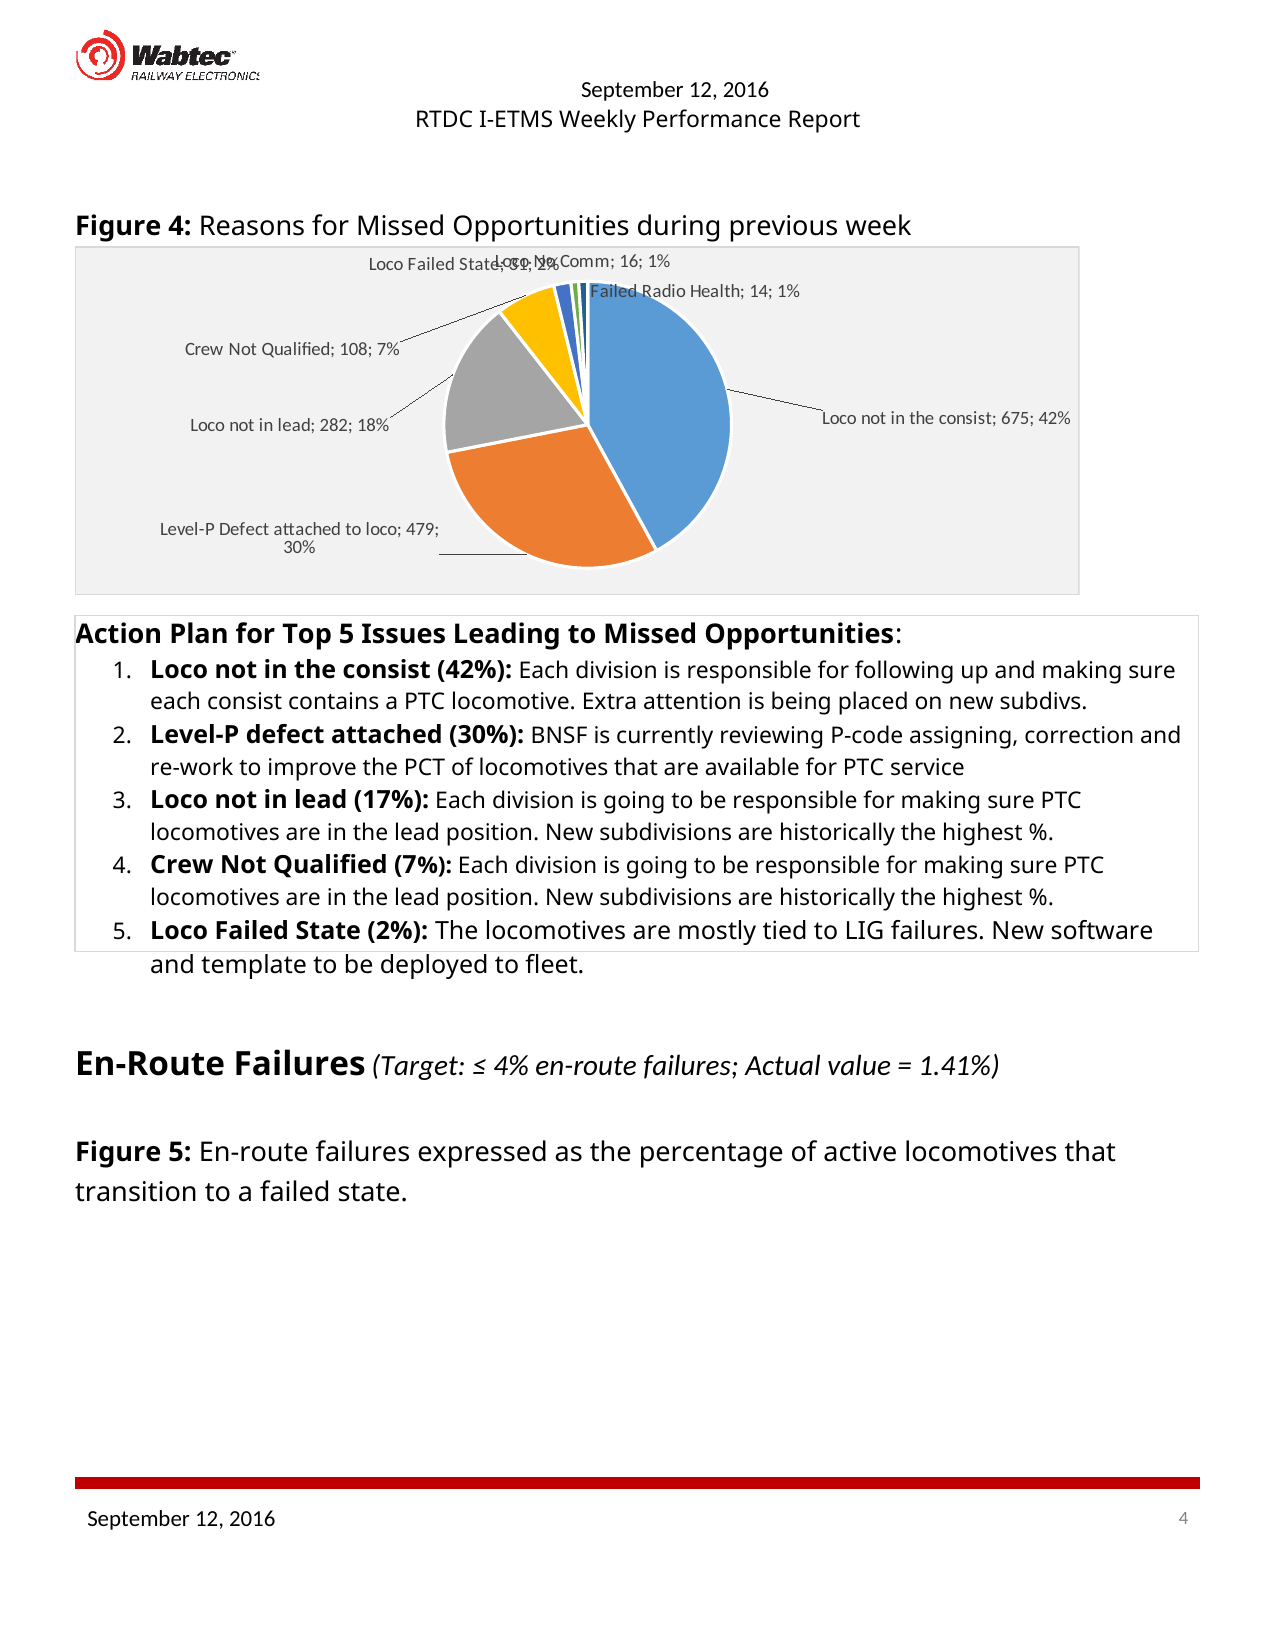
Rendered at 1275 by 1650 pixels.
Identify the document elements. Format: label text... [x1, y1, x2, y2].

list Loco not in the consist (42%): Each division is responsible for following up and making sure each consist contains a PTC locomotive. Extra attention is being placed on new subdivs. [112, 651, 1198, 717]
text En-Route Failures (Target: ≤ 4% en-route failures; Actual value = 1.41%) [75, 1040, 1200, 1085]
list Crew Not Qualified (7%): Each division is going to be responsible for making sure PTC locomotives are in the lead position. New subdivisions are historically the highest %. [112, 847, 1198, 912]
list Loco not in lead (17%): Each division is going to be responsible for making sure PTC locomotives are in the lead position. New subdivisions are historically the highest %. [112, 782, 1198, 847]
picture [75, 29, 260, 80]
subtitle Figure 4: Reasons for Missed Opportunities during previous week [75, 206, 1200, 243]
list Level-P defect attached (30%): BNSF is currently reviewing P-code assigning, correction and re-work to improve the PCT of locomotives that are available for PTC service [112, 717, 1198, 782]
list Loco Failed State (2%): The locomotives are mostly tied to LIG failures. New software and template to be deployed to fleet. [112, 912, 1200, 981]
subtitle Figure 5: En-route failures expressed as the percentage of active locomotives that transition to a failed state. [75, 1132, 1200, 1209]
text Action Plan for Top 5 Issues Leading to Missed Opportunities: [76, 616, 1198, 651]
